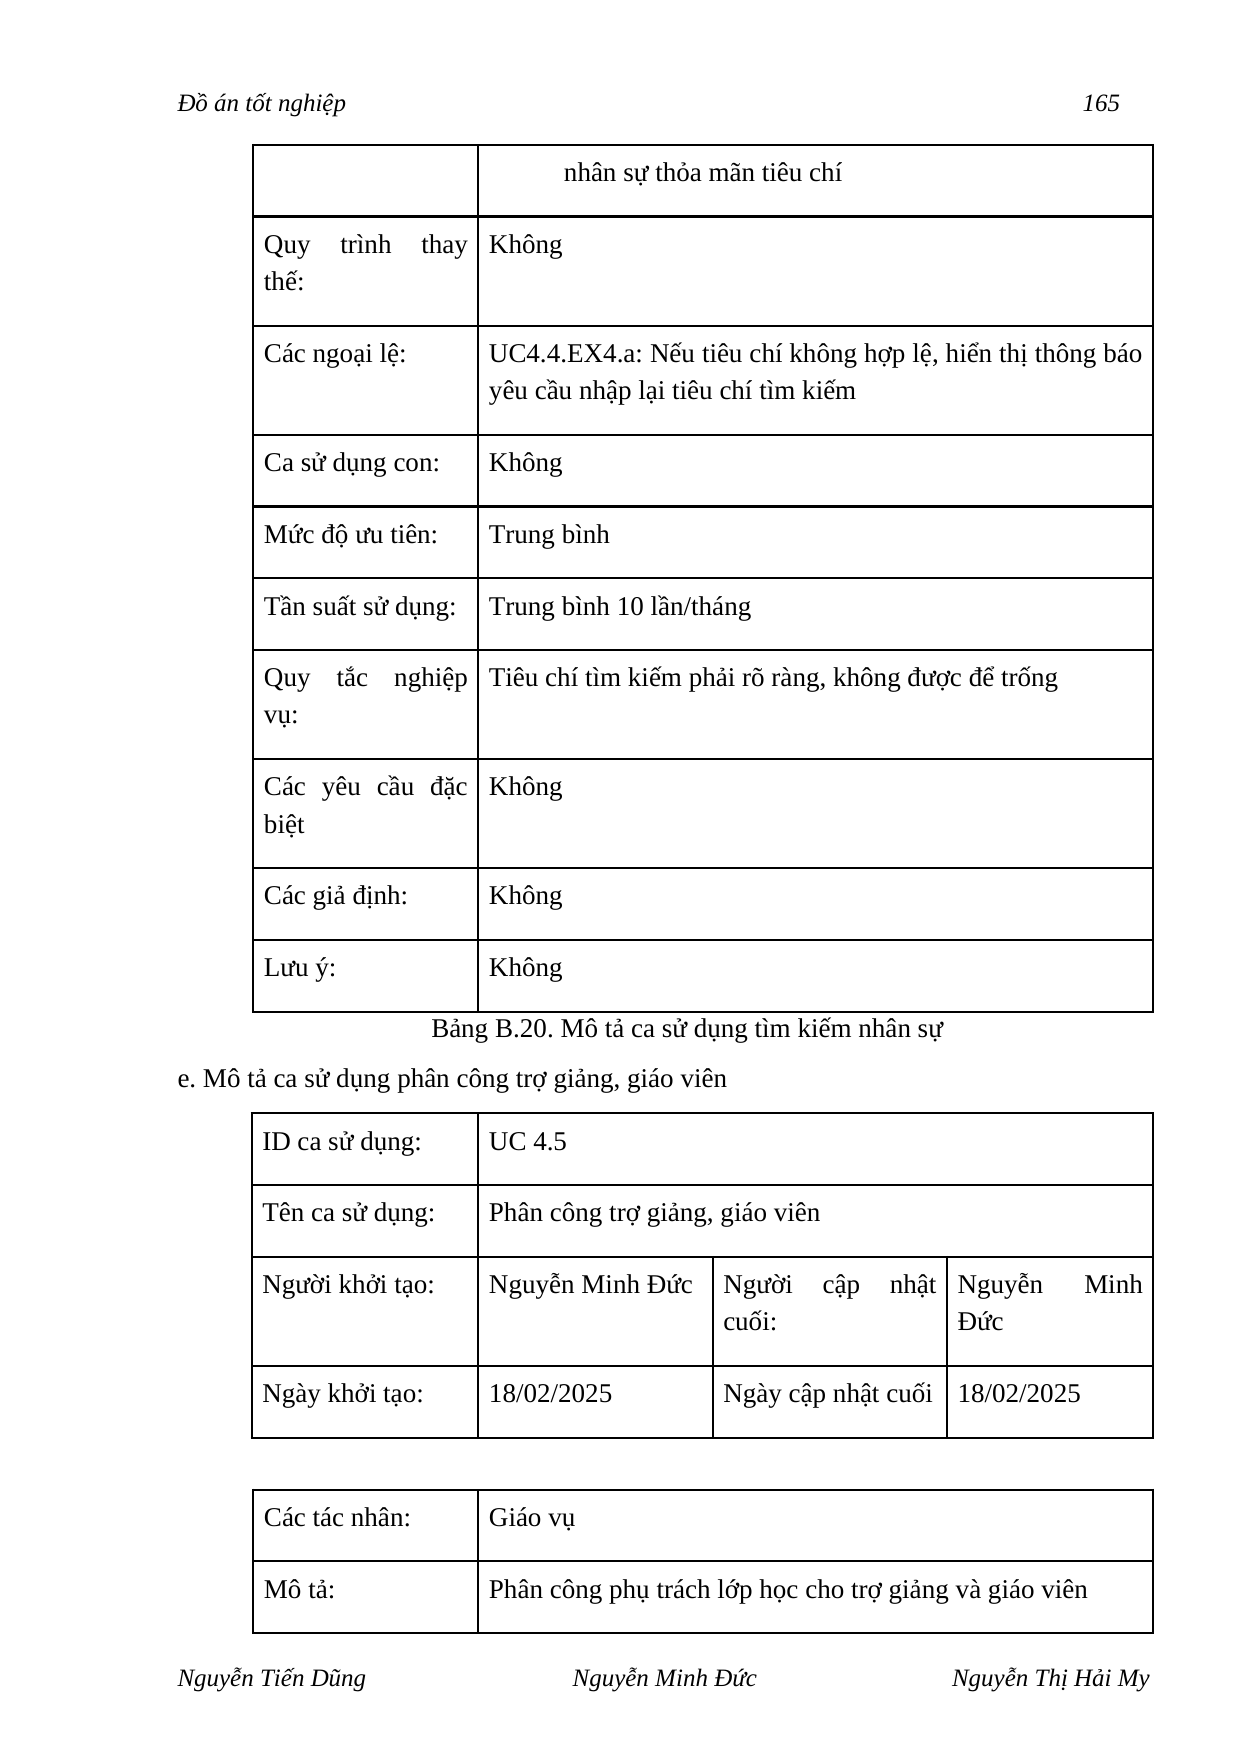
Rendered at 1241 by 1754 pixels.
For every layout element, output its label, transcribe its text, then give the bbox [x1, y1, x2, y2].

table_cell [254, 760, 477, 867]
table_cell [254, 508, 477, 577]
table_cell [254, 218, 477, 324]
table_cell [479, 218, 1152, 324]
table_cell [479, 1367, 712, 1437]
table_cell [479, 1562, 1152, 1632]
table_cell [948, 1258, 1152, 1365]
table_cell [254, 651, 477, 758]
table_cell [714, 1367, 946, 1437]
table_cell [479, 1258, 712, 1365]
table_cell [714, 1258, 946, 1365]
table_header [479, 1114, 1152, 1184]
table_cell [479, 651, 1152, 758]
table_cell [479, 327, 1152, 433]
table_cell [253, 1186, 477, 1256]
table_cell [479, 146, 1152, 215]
subtitle e. Mô tả ca sử dụng phân công trợ giảng, giáo viên [177, 1062, 1122, 1093]
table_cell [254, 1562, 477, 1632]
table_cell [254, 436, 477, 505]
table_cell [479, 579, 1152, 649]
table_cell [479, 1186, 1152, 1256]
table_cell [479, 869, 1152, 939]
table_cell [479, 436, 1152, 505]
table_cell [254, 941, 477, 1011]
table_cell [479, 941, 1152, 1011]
text Bảng B.20. Mô tả ca sử dụng tìm kiếm nhân sự [177, 1013, 1122, 1044]
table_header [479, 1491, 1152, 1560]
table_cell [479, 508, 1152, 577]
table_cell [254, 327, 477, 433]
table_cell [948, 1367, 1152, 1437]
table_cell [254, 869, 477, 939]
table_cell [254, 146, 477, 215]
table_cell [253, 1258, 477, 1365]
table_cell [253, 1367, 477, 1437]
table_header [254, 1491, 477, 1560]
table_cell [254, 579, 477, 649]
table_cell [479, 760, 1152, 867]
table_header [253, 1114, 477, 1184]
